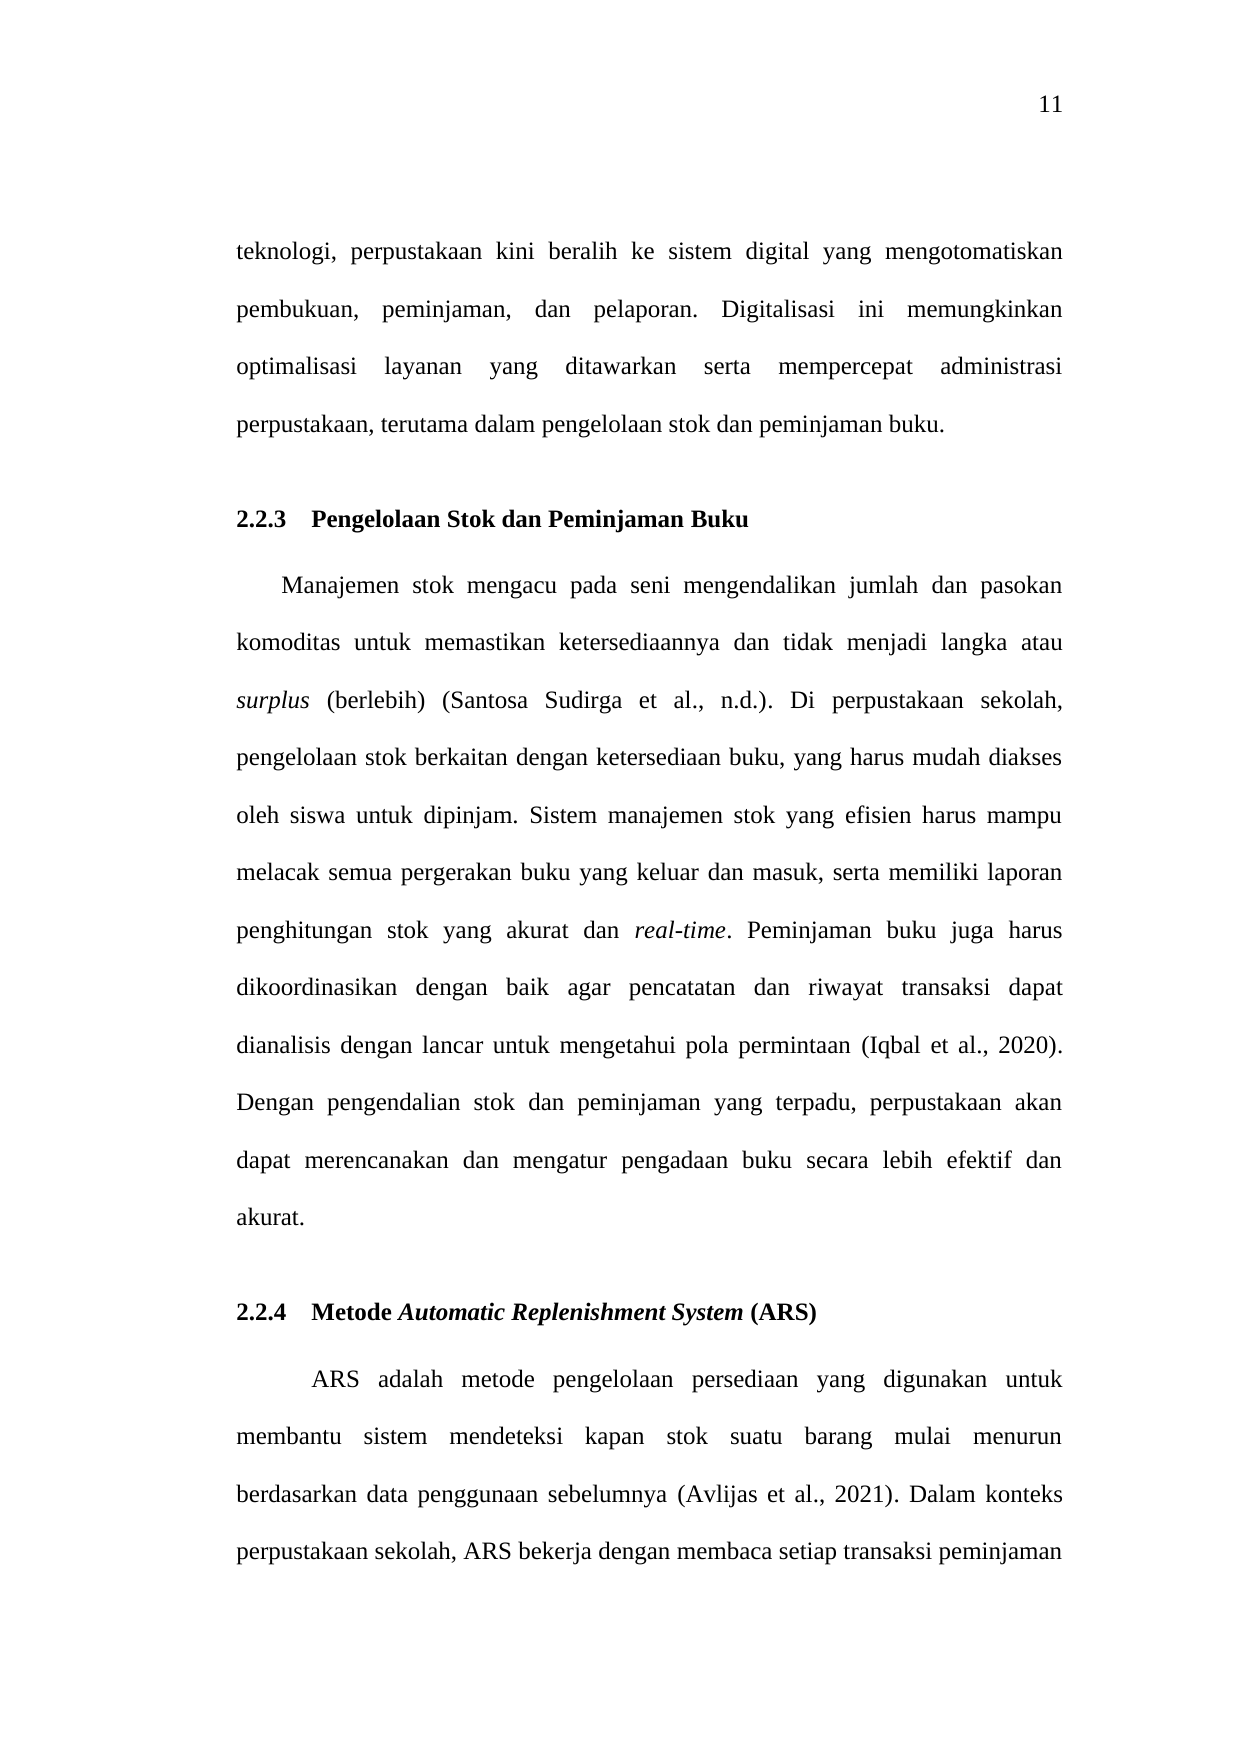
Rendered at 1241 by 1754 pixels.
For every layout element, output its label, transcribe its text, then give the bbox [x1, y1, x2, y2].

text Manajemen stok mengacu pada seni mengendalikan jumlah dan pasokan komoditas untuk memastikan ketersediaannya dan tidak menjadi langka atau surplus (berlebih) . Di perpustakaan sekolah, pengelolaan stok berkaitan dengan ketersediaan buku, yang harus mudah diakses oleh siswa untuk dipinjam. Sistem manajemen stok yang efisien harus mampu melacak semua pergerakan buku yang keluar dan masuk, serta memiliki laporan penghitungan stok yang akurat dan real-time. Peminjaman buku juga harus dikoordinasikan dengan baik agar pencatatan dan riwayat transaksi dapat dianalisis dengan lancar untuk mengetahui pola permintaan . Dengan pengendalian stok dan peminjaman yang terpadu, perpustakaan akan dapat merencanakan dan mengatur pengadaan buku secara lebih efektif dan akurat. [236, 570, 1063, 1231]
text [236, 236, 1063, 437]
subtitle 2.2.3 Pengelolaan Stok dan Peminjaman Buku [236, 504, 1063, 532]
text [236, 1364, 1063, 1565]
subtitle 2.2.4 Metode Automatic Replenishment System (ARS) [236, 1297, 1063, 1326]
